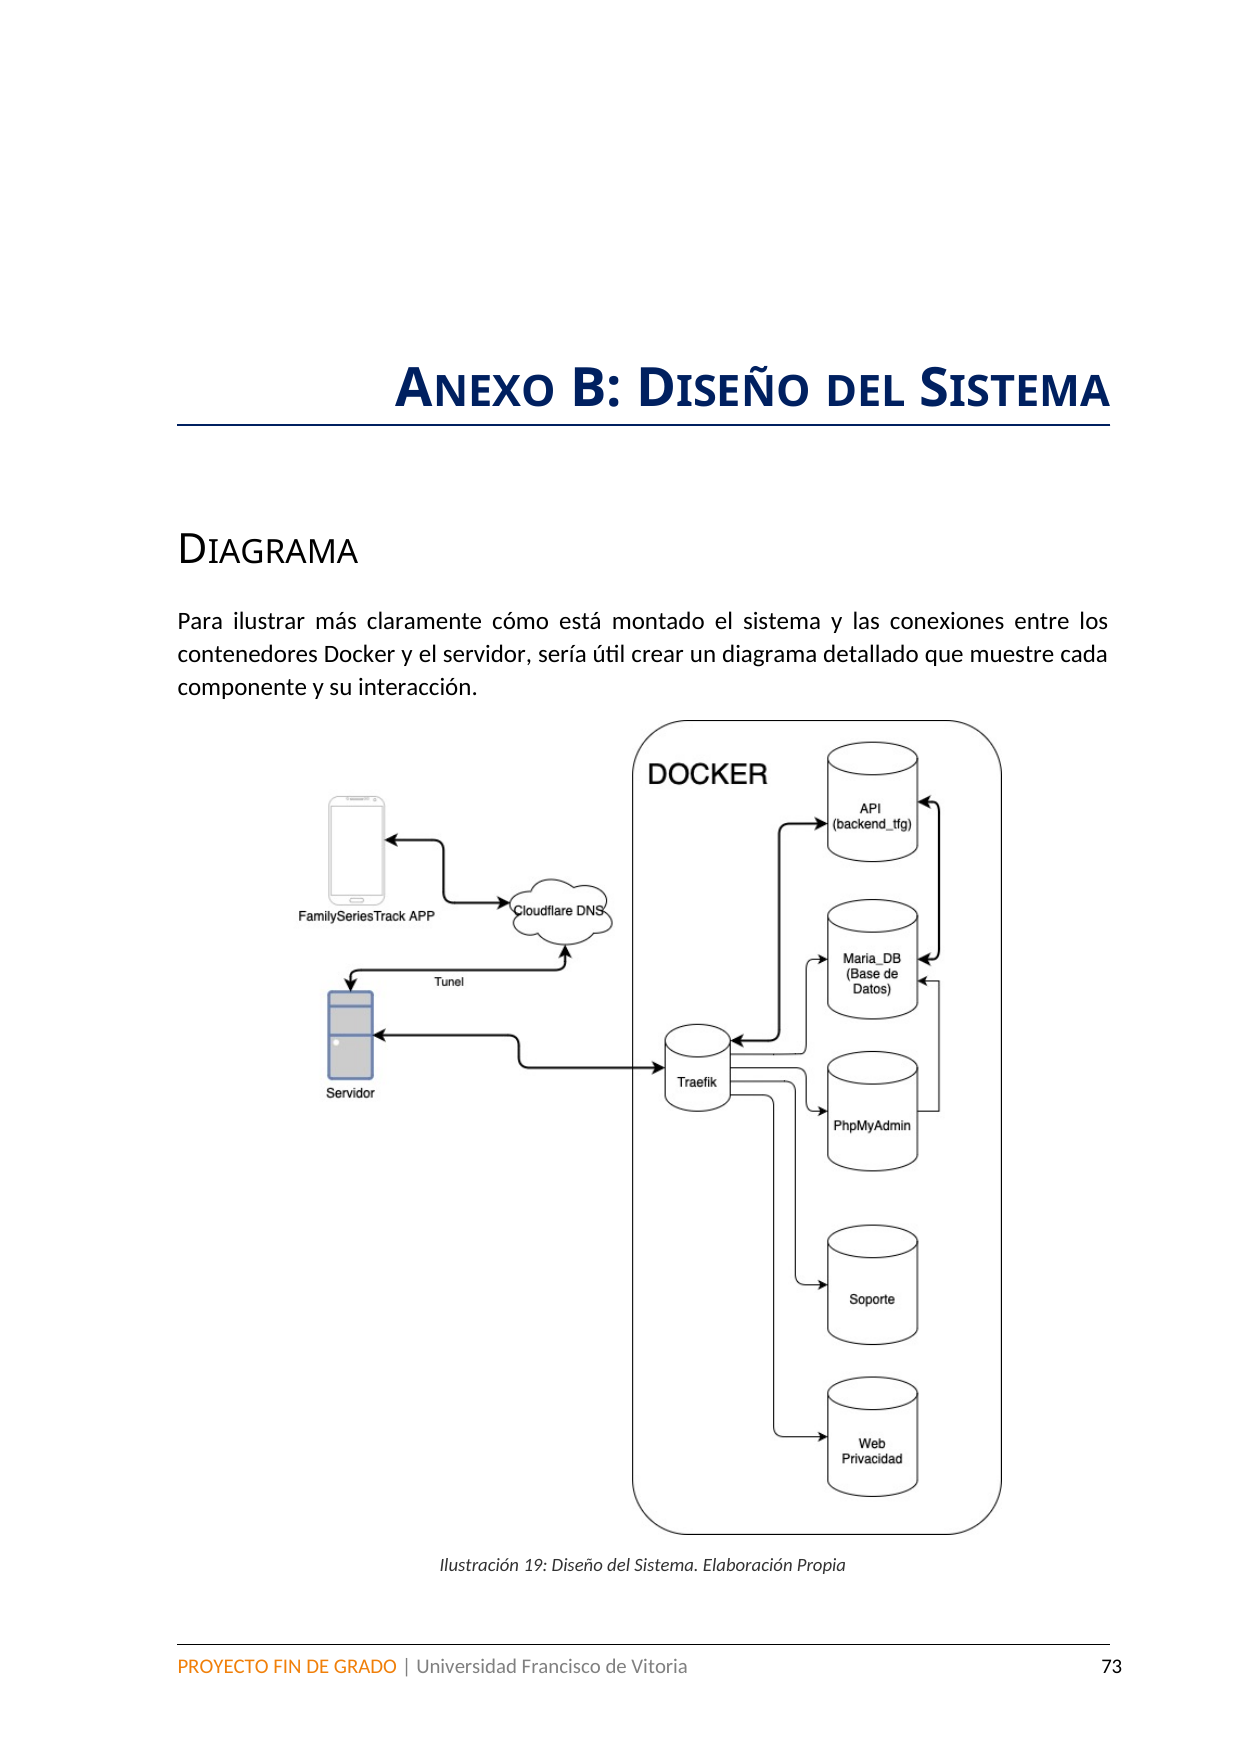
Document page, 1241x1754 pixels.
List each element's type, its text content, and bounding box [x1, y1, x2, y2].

text Para ilustrar más claramente cómo está montado el sistema y las conexiones entre los contenedores Docker y el servidor, sería útil crear un diagrama detallado que muestre cada componente y su interacción. [177, 605, 1110, 702]
picture [285, 720, 1002, 1535]
subtitle Anexo B: Diseño del Sistema [177, 348, 1110, 424]
text Ilustración 19: Diseño del Sistema. Elaboración Propia [177, 1554, 1110, 1577]
subtitle Diagrama [177, 519, 1110, 576]
